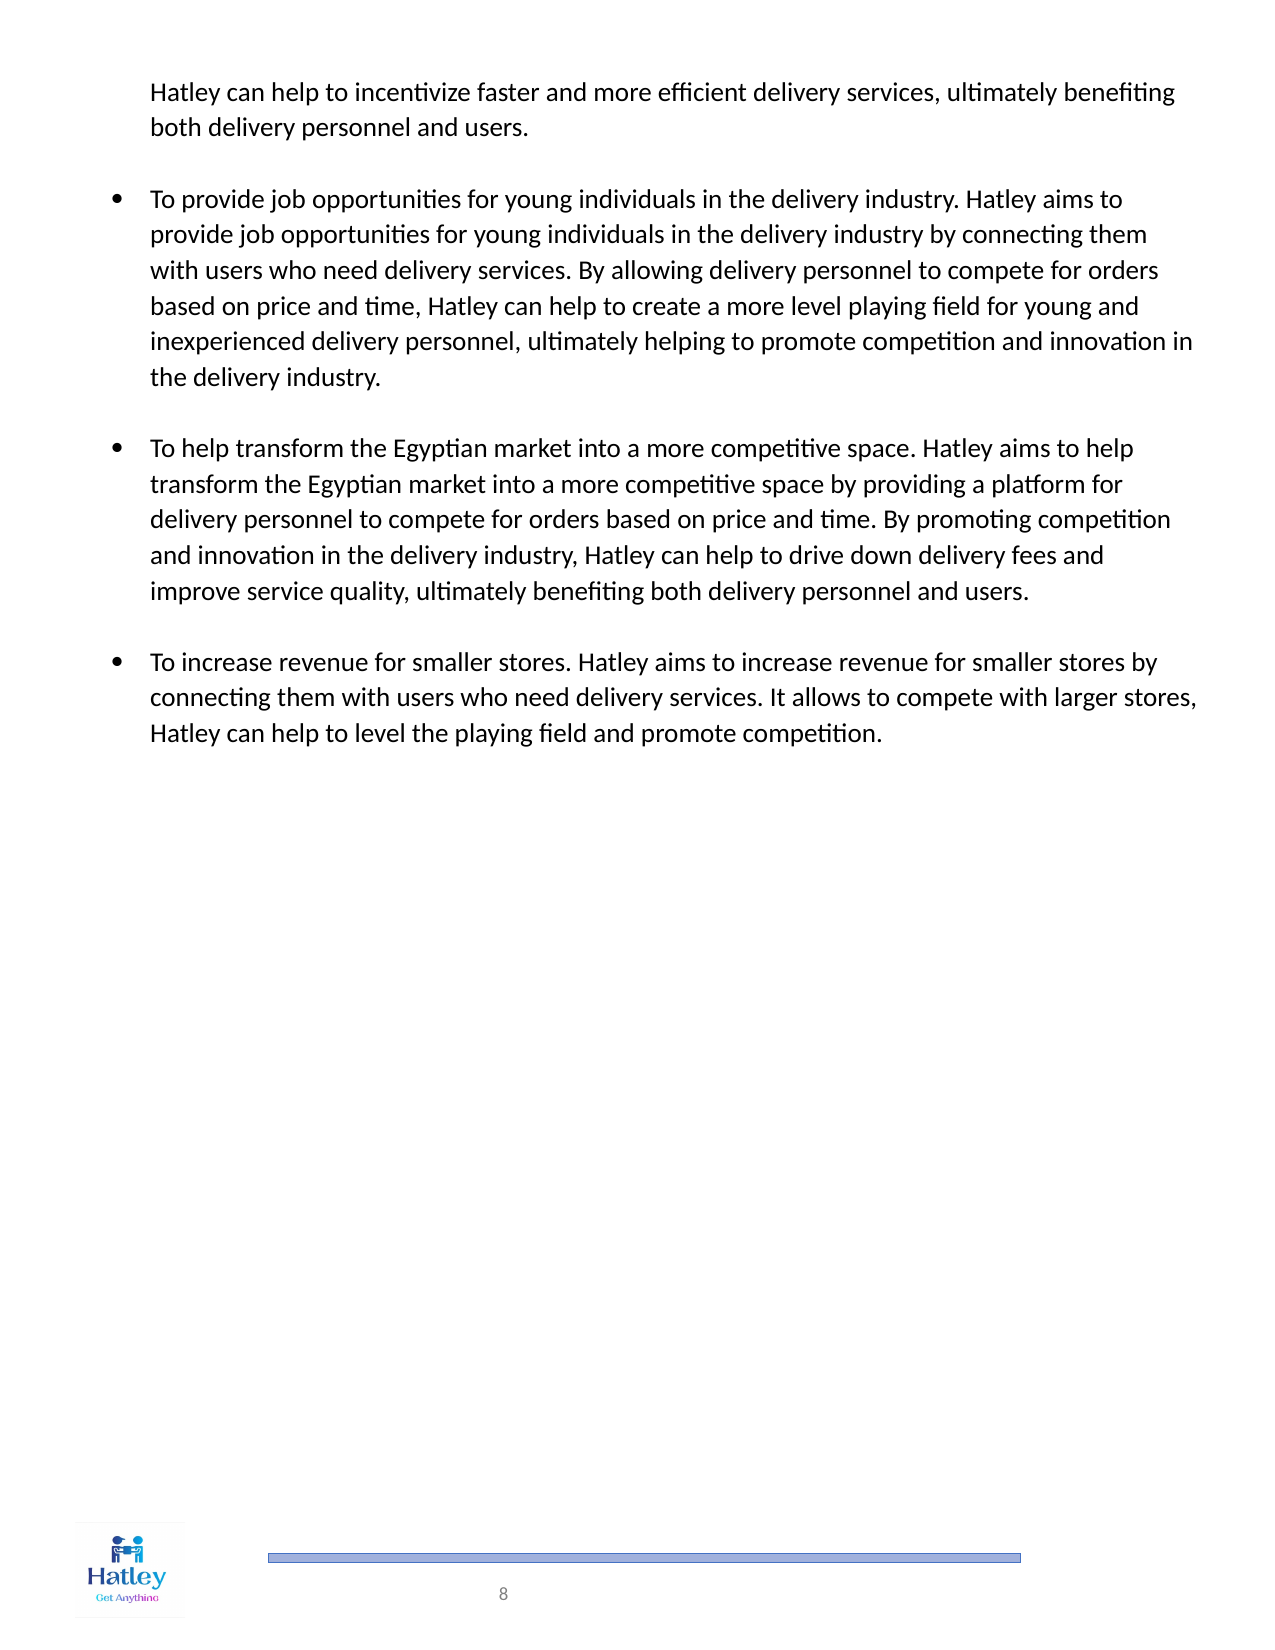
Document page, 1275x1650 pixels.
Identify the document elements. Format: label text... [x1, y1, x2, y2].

list To provide job opportunities for young individuals in the delivery industry. Hatley aims to provide job opportunities for young individuals in the delivery industry by connecting them with users who need delivery services. By allowing delivery personnel to compete for orders based on price and time, Hatley can help to create a more level playing field for young and inexperienced delivery personnel, ultimately helping to promote competition and innovation in the delivery industry. [112, 182, 1200, 393]
list To help transform the Egyptian market into a more competitive space. Hatley aims to help transform the Egyptian market into a more competitive space by providing a platform for delivery personnel to compete for orders based on price and time. By promoting competition and innovation in the delivery industry, Hatley can help to drive down delivery fees and improve service quality, ultimately benefiting both delivery personnel and users. [112, 431, 1200, 607]
list To increase revenue for smaller stores. Hatley aims to increase revenue for smaller stores by connecting them with users who need delivery services. It allows to compete with larger stores, Hatley can help to level the playing field and promote competition. [112, 645, 1200, 749]
picture [75, 1522, 185, 1618]
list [112, 75, 1200, 144]
